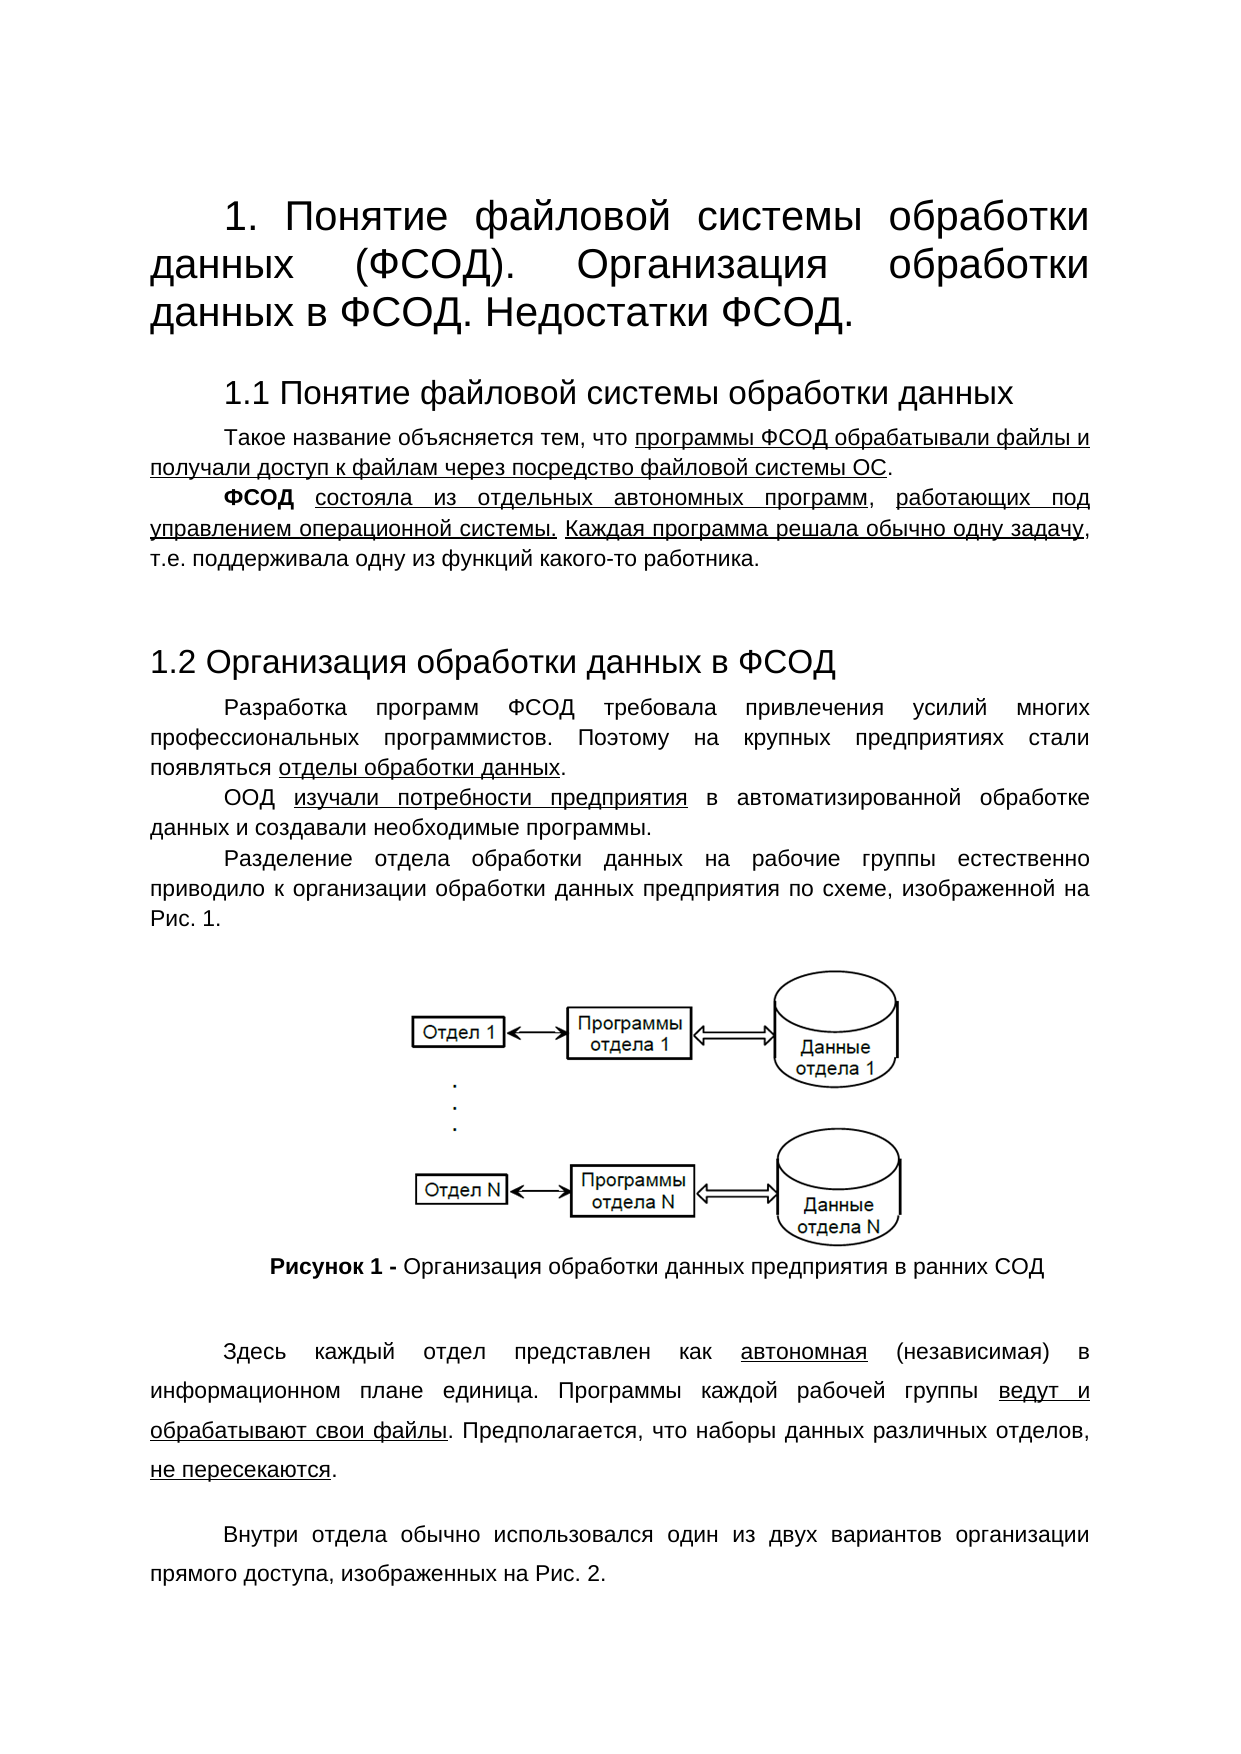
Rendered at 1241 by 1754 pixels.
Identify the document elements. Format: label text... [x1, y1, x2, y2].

subtitle 1.2 Организация обработки данных в ФСОД [150, 643, 1090, 681]
text ФСОД состояла из отдельных автономных программ, работающих под управлением операционной системы. Каждая программа решала обычно одну задачу, т.е. поддерживала одну из функций какого-то работника. [150, 484, 1090, 571]
text Разделение отдела обработки данных на рабочие группы естественно приводило к организации обработки данных предприятия по схеме, изображенной на Рис. 1. [150, 844, 1090, 931]
text Такое название объясняется тем, что программы ФСОД обрабатывали файлы и получали доступ к файлам через посредство файловой системы ОС. [150, 424, 1090, 480]
text Внутри отдела обычно использовался один из двух вариантов организации прямого доступа, изображенных на Рис. 2. [150, 1521, 1090, 1587]
text Здесь каждый отдел представлен как автономная (независимая) в информационном плане единица. Программы каждой рабочей группы ведут и обрабатывают свои файлы. Предполагается, что наборы данных различных отделов, не пересекаются. [150, 1338, 1090, 1483]
text Разработка программ ФСОД требовала привлечения усилий многих профессиональных программистов. Поэтому на крупных предприятиях стали появляться отделы обработки данных. [150, 693, 1090, 780]
picture [406, 965, 908, 1249]
text ООД изучали потребности предприятия в автоматизированной обработке данных и создавали необходимые программы. [150, 784, 1090, 841]
subtitle 1. Понятие файловой системы обработки данных (ФСОД). Организация обработки данных в ФСОД. Недостатки ФСОД. [150, 192, 1090, 335]
subtitle 1.1 Понятие файловой системы обработки данных [150, 373, 1090, 411]
text Рисунок 1 - Организация обработки данных предприятия в ранних СОД [150, 1253, 1090, 1279]
